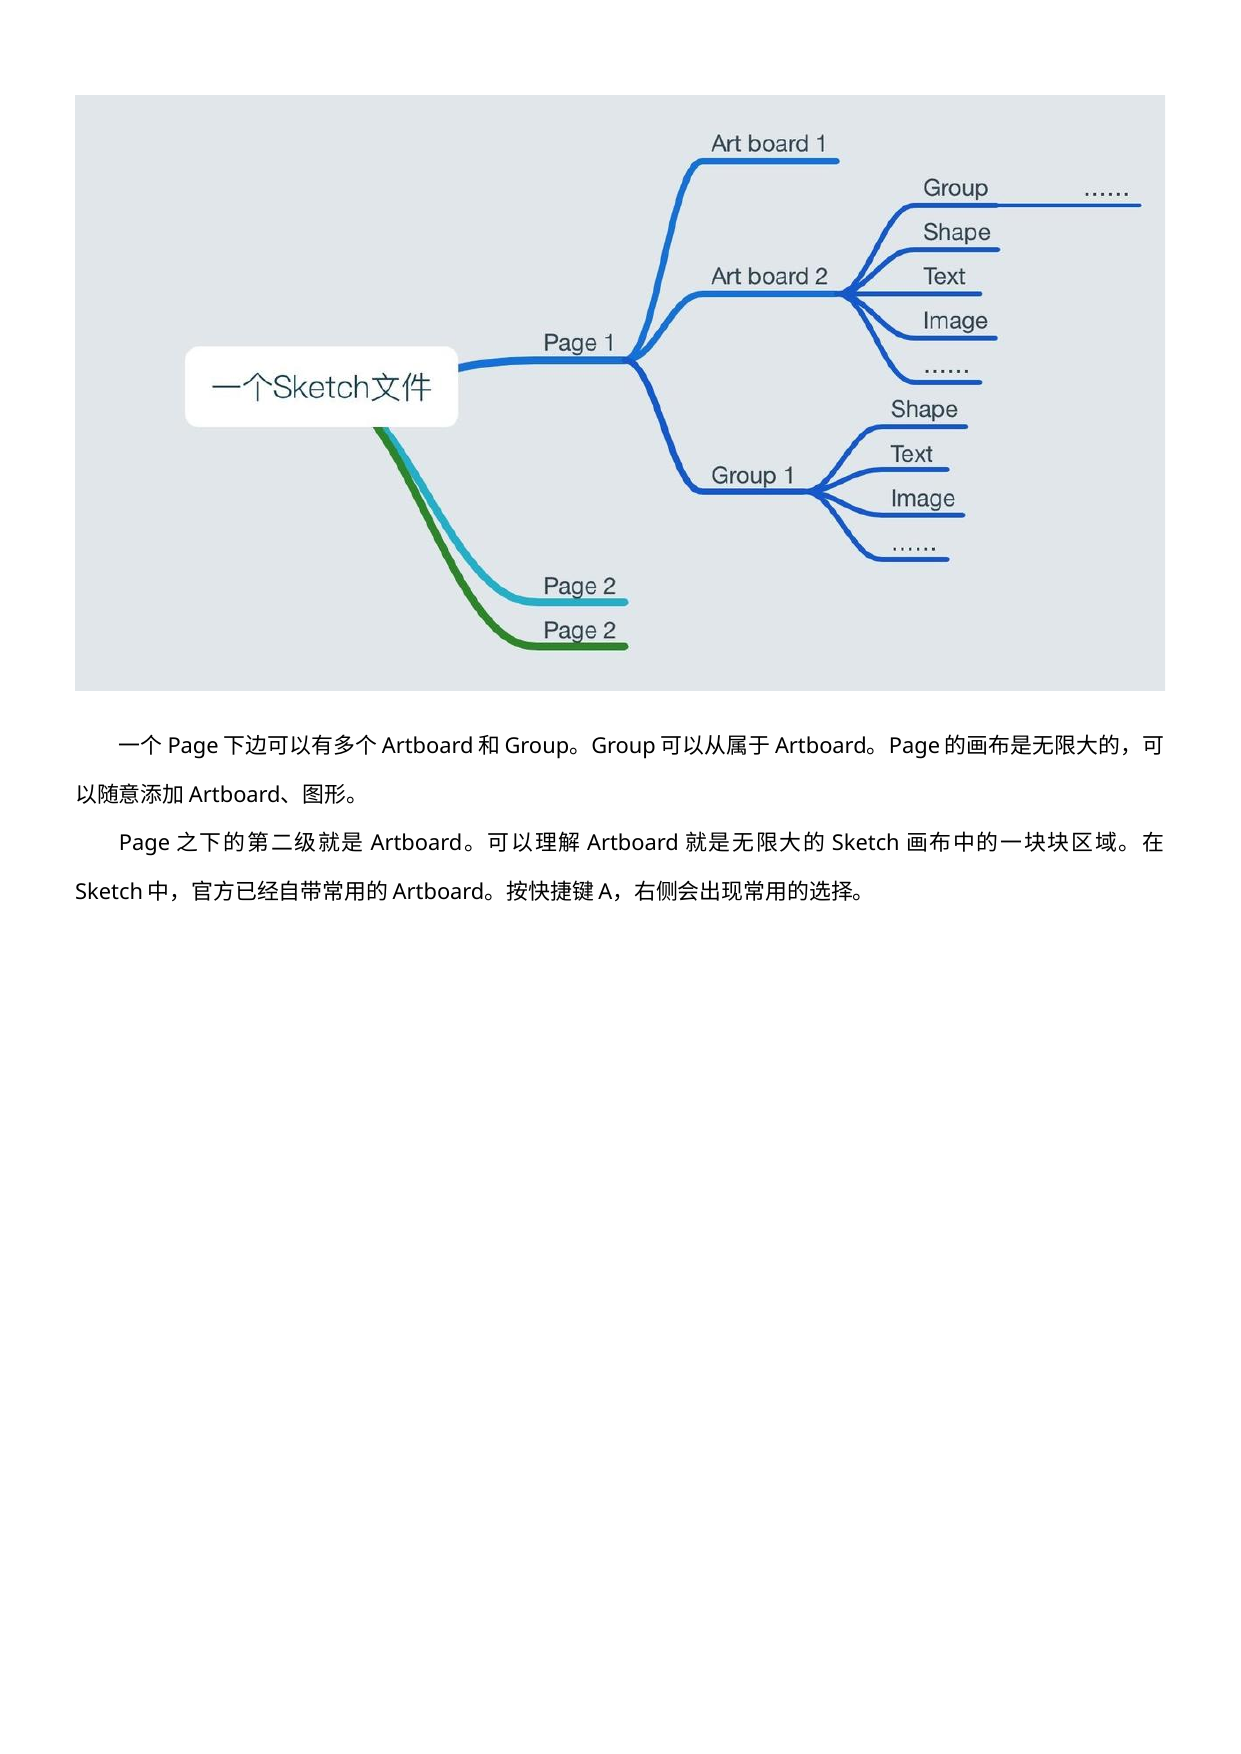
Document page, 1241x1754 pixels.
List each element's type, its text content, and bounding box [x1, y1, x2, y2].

picture [75, 95, 1166, 691]
text Page之下的第二级就是Artboard。可以理解Artboard就是无限大的Sketch画布中的一块块区域。在Sketch中，官方已经自带常用的Artboard。按快捷键A，右侧会出现常用的选择。 [75, 825, 1165, 906]
text 一个Page下边可以有多个Artboard和Group。Group可以从属于Artboard。Page的画布是无限大的，可以随意添加Artboard、图形。 [75, 728, 1165, 809]
